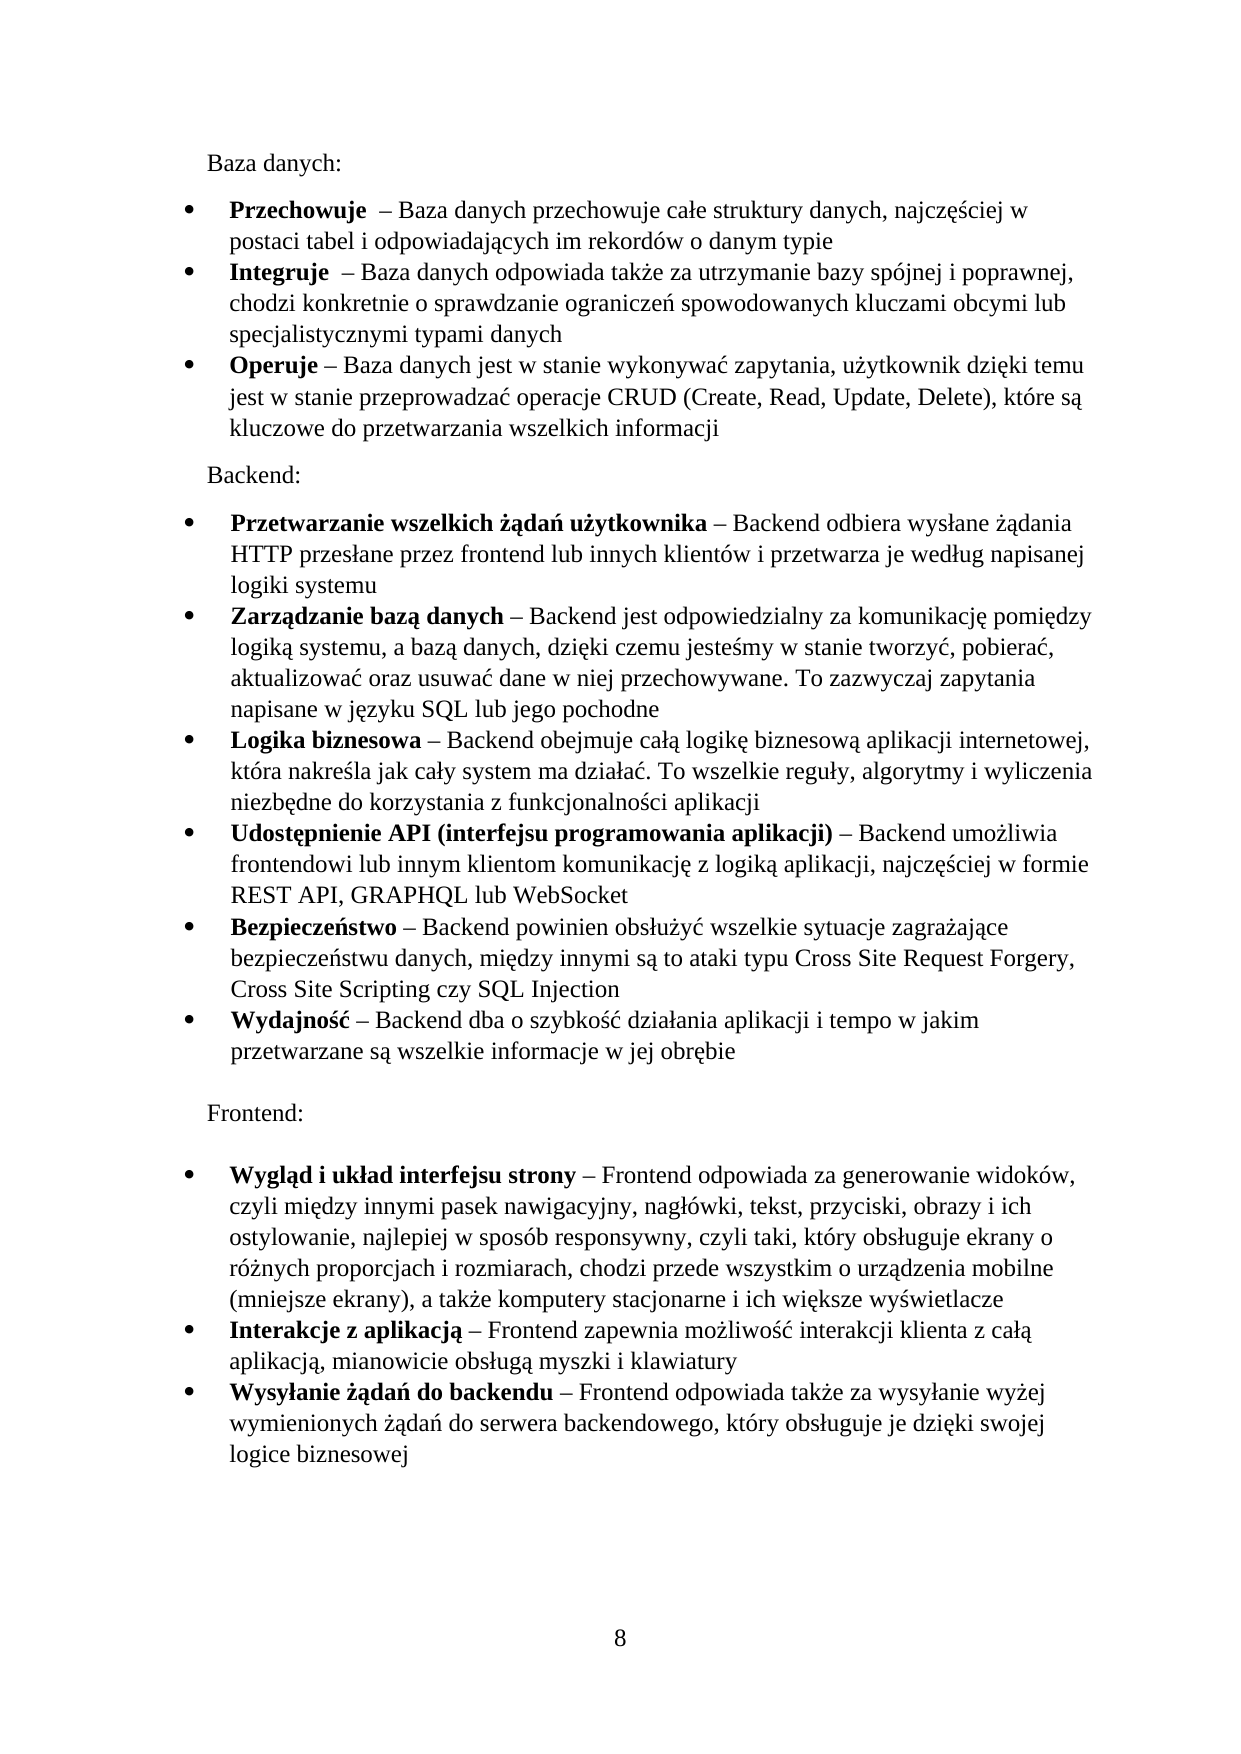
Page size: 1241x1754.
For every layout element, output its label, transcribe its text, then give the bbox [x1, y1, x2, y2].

list Wysyłanie żądań do backendu – Frontend odpowiada także za wysyłanie wyżej wymienionych żądań do serwera backendowego, który obsługuje je dzięki swojej logice biznesowej [185, 1377, 1093, 1468]
text Backend: [148, 460, 1093, 489]
list Przetwarzanie wszelkich żądań użytkownika – Backend odbiera wysłane żądania HTTP przesłane przez frontend lub innych klientów i przetwarza je według napisanej logiki systemu [185, 508, 1093, 599]
list Integruje – Baza danych odpowiada także za utrzymanie bazy spójnej i poprawnej, chodzi konkretnie o sprawdzanie ograniczeń spowodowanych kluczami obcymi lub specjalistycznymi typami danych [185, 257, 1093, 348]
list Wydajność – Backend dba o szybkość działania aplikacji i tempo w jakim przetwarzane są wszelkie informacje w jej obrębie [185, 1005, 1093, 1096]
list Interakcje z aplikacją – Frontend zapewnia możliwość interakcji klienta z całą aplikacją, mianowicie obsługą myszki i klawiatury [185, 1315, 1093, 1375]
list Logika biznesowa – Backend obejmuje całą logikę biznesową aplikacji internetowej, która nakreśla jak cały system ma działać. To wszelkie reguły, algorytmy i wyliczenia niezbędne do korzystania z funkcjonalności aplikacji [185, 725, 1093, 816]
list Zarządzanie bazą danych – Backend jest odpowiedzialny za komunikację pomiędzy logiką systemu, a bazą danych, dzięki czemu jesteśmy w stanie tworzyć, pobierać, aktualizować oraz usuwać dane w niej przechowywane. To zazwyczaj zapytania napisane w języku SQL lub jego pochodne [185, 601, 1093, 723]
list Bezpieczeństwo – Backend powinien obsłużyć wszelkie sytuacje zagrażające bezpieczeństwu danych, między innymi są to ataki typu Cross Site Request Forgery, Cross Site Scripting czy SQL Injection [185, 912, 1093, 1002]
list Wygląd i układ interfejsu strony – Frontend odpowiada za generowanie widoków, czyli między innymi pasek nawigacyjny, nagłówki, tekst, przyciski, obrazy i ich ostylowanie, najlepiej w sposób responsywny, czyli taki, który obsługuje ekrany o różnych proporcjach i rozmiarach, chodzi przede wszystkim o urządzenia mobilne (mniejsze ekrany), a także komputery stacjonarne i ich większe wyświetlacze [185, 1160, 1093, 1313]
text Baza danych: [148, 148, 1093, 176]
list Przechowuje – Baza danych przechowuje całe struktury danych, najczęściej w postaci tabel i odpowiadających im rekordów o danym typie [185, 195, 1093, 255]
list Udostępnienie API (interfejsu programowania aplikacji) – Backend umożliwia frontendowi lub innym klientom komunikację z logiką aplikacji, najczęściej w formie REST API, GRAPHQL lub WebSocket [185, 818, 1093, 909]
list Frontend: [148, 1098, 1093, 1127]
list Operuje – Baza danych jest w stanie wykonywać zapytania, użytkownik dzięki temu jest w stanie przeprowadzać operacje CRUD (Create, Read, Update, Delete), które są kluczowe do przetwarzania wszelkich informacji [185, 351, 1093, 441]
